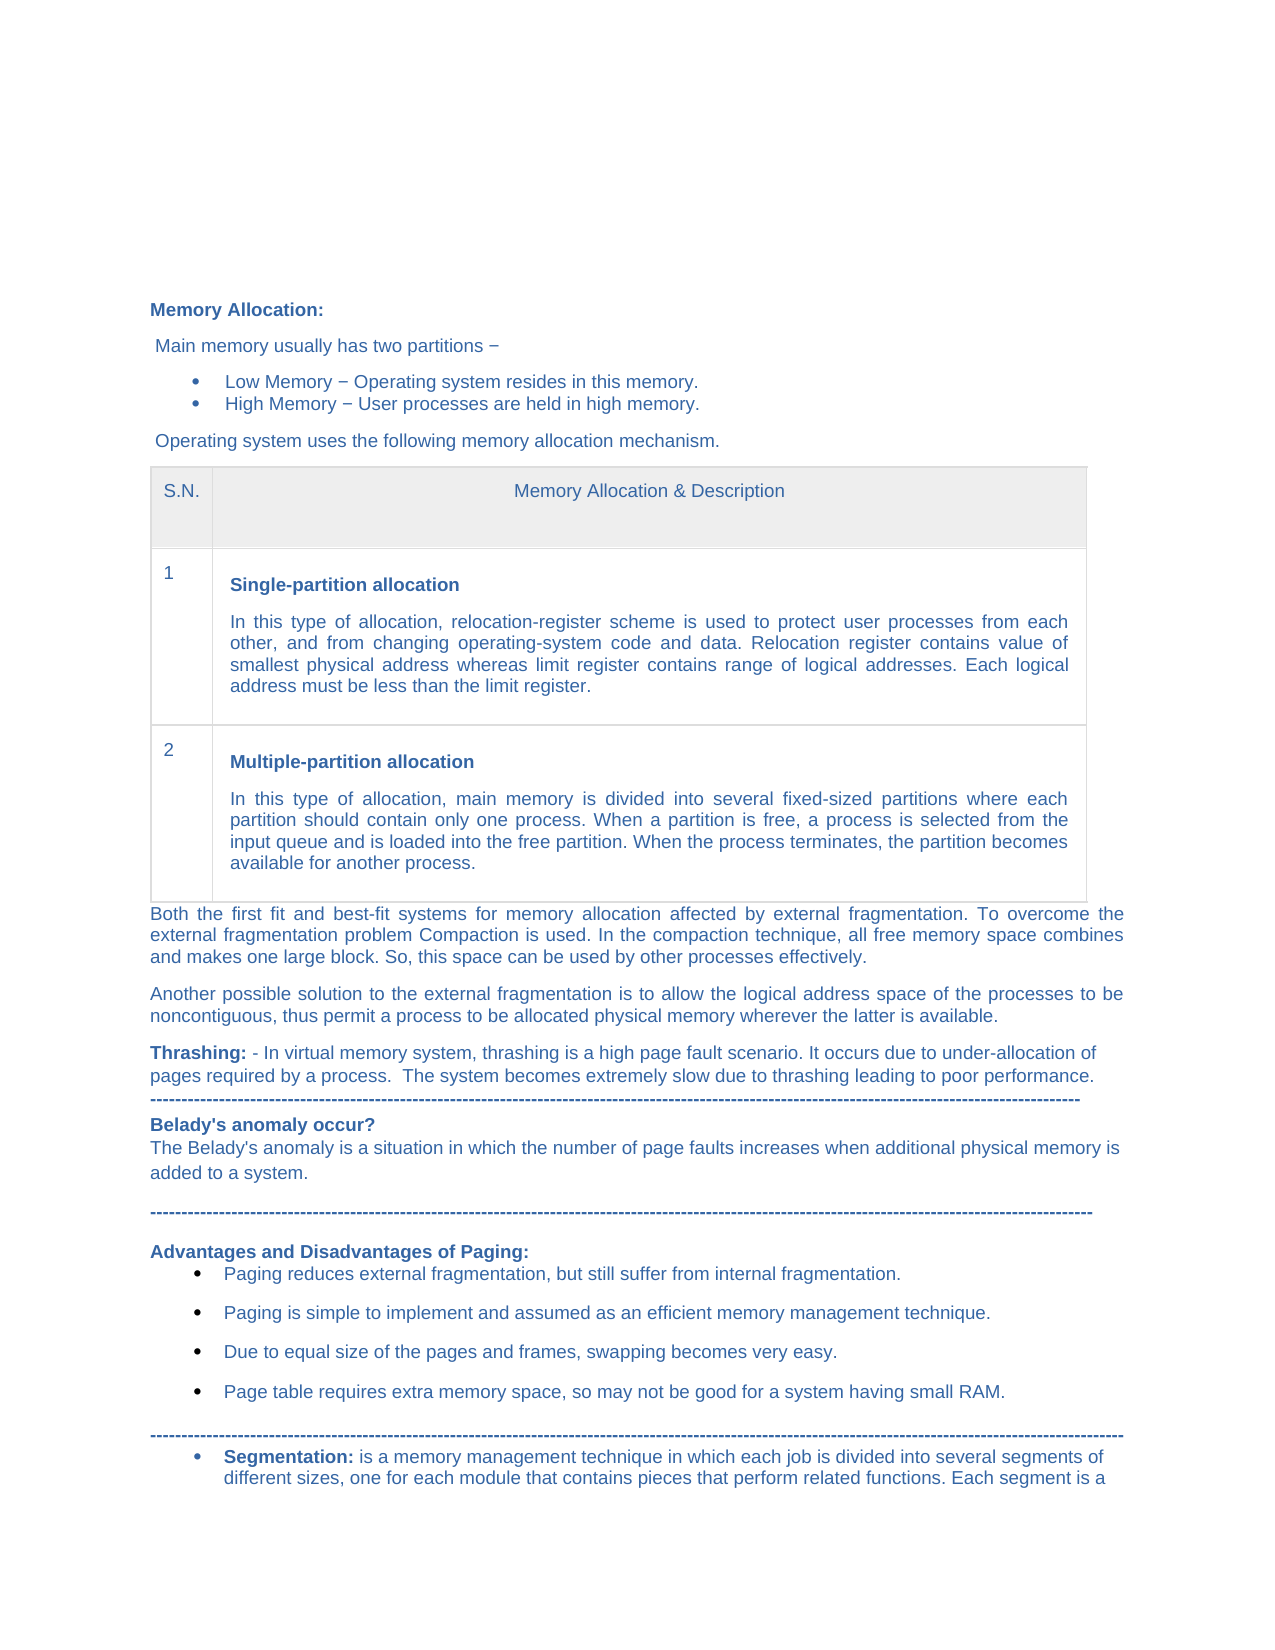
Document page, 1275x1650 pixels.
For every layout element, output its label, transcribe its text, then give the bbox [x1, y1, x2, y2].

text Operating system uses the following memory allocation mechanism. [155, 429, 1120, 451]
text ----------------------------------------------------------------------------------------------------------------------------------------------------- [150, 1088, 1125, 1110]
text The Belady's anomaly is a situation in which the number of page faults increases when additional physical memory is added to a system. [150, 1137, 1125, 1183]
table_cell 2 [152, 726, 212, 901]
table_header Memory Allocation & Description [213, 468, 1086, 547]
table_cell 1 [152, 549, 212, 724]
text ------------------------------------------------------------------------------------------------------------------------------------------------------- [150, 1201, 1125, 1223]
subtitle Memory Allocation: [150, 299, 1125, 320]
list Page table requires extra memory space, so may not be good for a system having small RAM. [194, 1381, 1125, 1402]
subtitle Thrashing: - In virtual memory system, thrashing is a high page fault scenario. It occurs due to under-allocation of pages required by a process. The system becomes extremely slow due to thrashing leading to poor performance. [150, 1042, 1125, 1087]
text Main memory usually has two partitions − [155, 334, 1120, 356]
list Low Memory − Operating system resides in this memory. [192, 371, 1120, 393]
table_header S.N. [152, 468, 212, 547]
subtitle Belady's anomaly occur? [150, 1114, 1125, 1136]
table_cell Single-partition allocation In this type of allocation, relocation-register scheme is used to protect user processes from each other, and from changing operating-system code and data. Relocation register contains value of smallest physical address whereas limit register contains range of logical addresses. Each logical address must be less than the limit register. [213, 549, 1086, 724]
list Paging is simple to implement and assumed as an efficient memory management technique. [194, 1302, 1125, 1323]
text Another possible solution to the external fragmentation is to allow the logical address space of the processes to be noncontiguous, thus permit a process to be allocated physical memory wherever the latter is available. [150, 983, 1125, 1026]
text Both the first fit and best-fit systems for memory allocation affected by external fragmentation. To overcome the external fragmentation problem Compaction is used. In the compaction technique, all free memory space combines and makes one large block. So, this space can be used by other processes effectively. [150, 903, 1125, 967]
list High Memory − User processes are held in high memory. [192, 393, 1120, 414]
list Paging reduces external fragmentation, but still suffer from internal fragmentation. [194, 1262, 1125, 1284]
list Due to equal size of the pages and frames, swapping becomes very easy. [194, 1341, 1125, 1363]
subtitle Advantages and Disadvantages of Paging: [150, 1241, 1125, 1262]
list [194, 1446, 1125, 1489]
table_cell Multiple-partition allocation In this type of allocation, main memory is divided into several fixed-sized partitions where each partition should contain only one process. When a partition is free, a process is selected from the input queue and is loaded into the free partition. When the process terminates, the partition becomes available for another process. [213, 726, 1086, 901]
